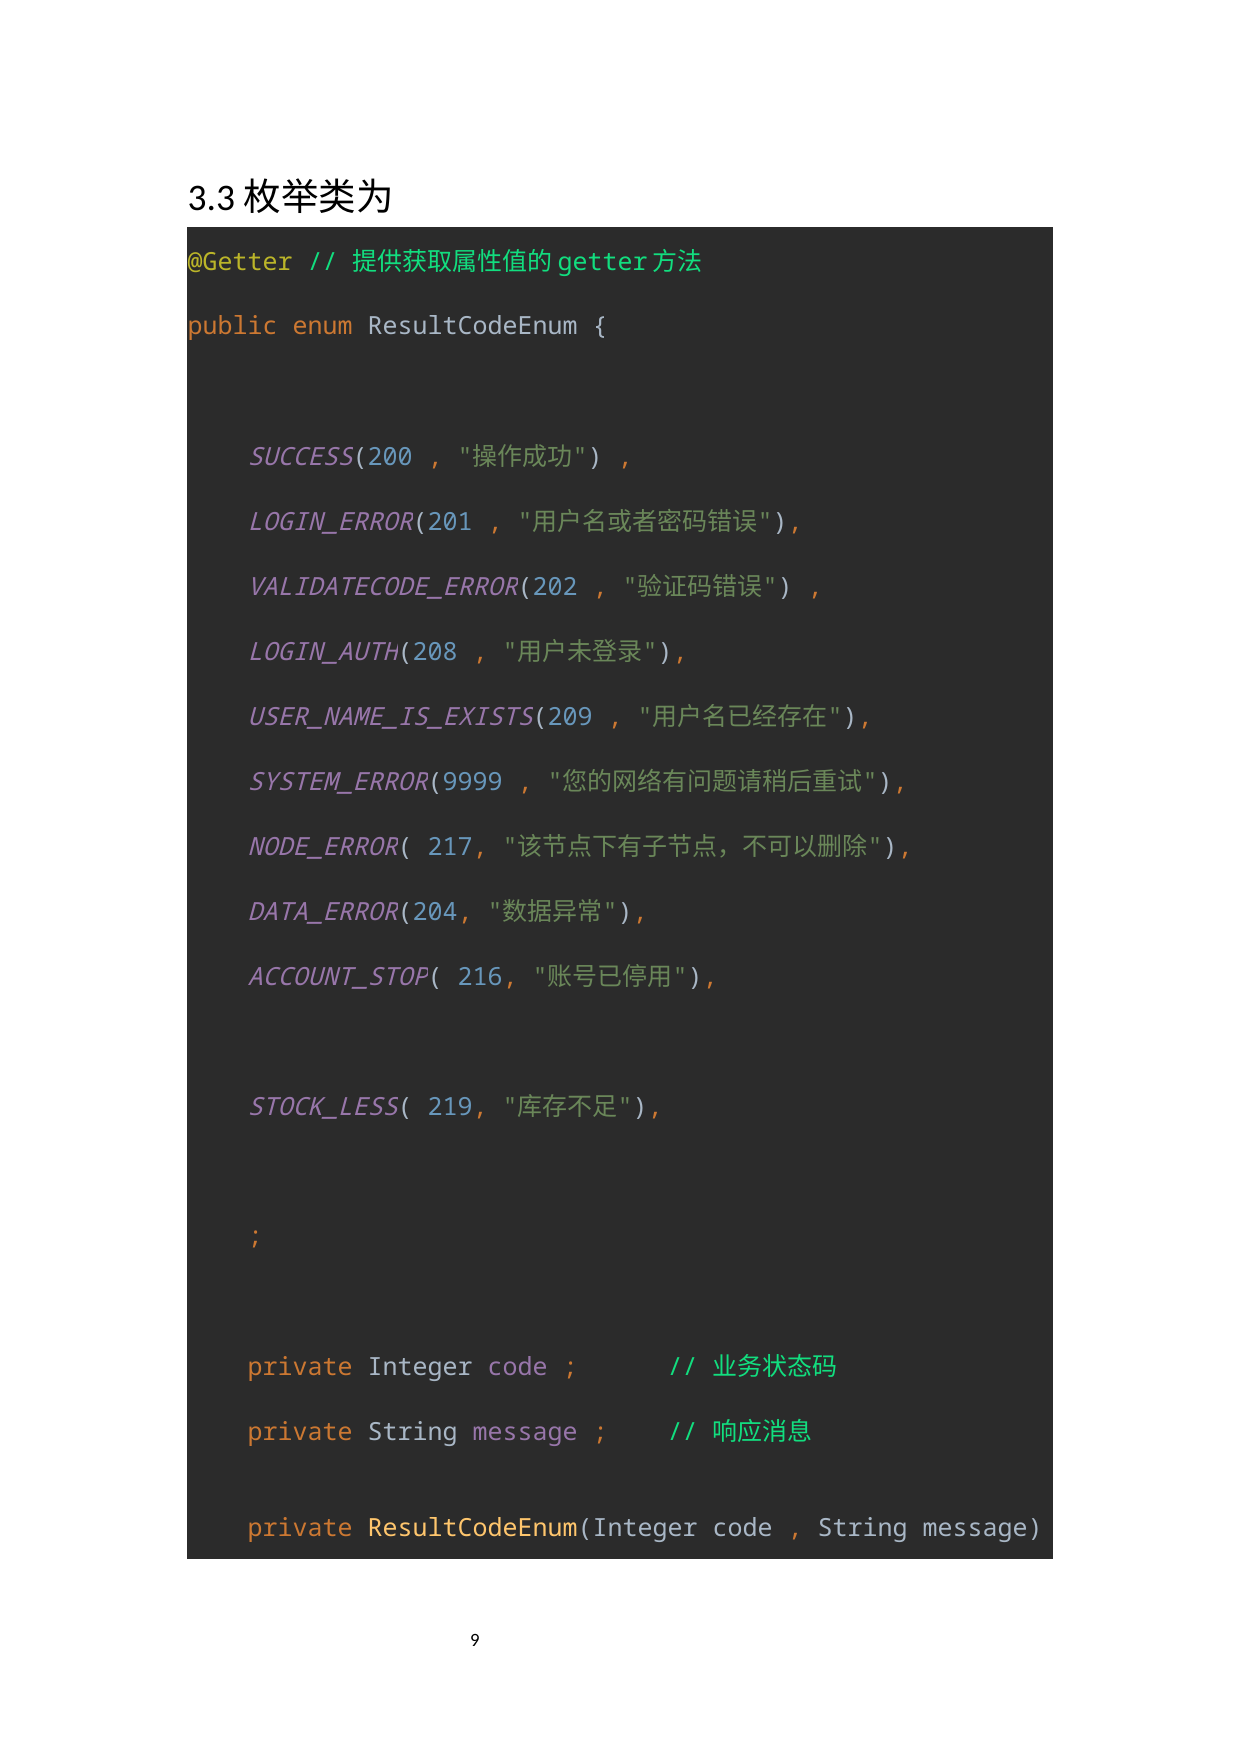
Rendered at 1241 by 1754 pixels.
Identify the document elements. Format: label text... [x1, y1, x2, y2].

list 枚举类为 [187, 162, 1053, 227]
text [187, 227, 1053, 1559]
